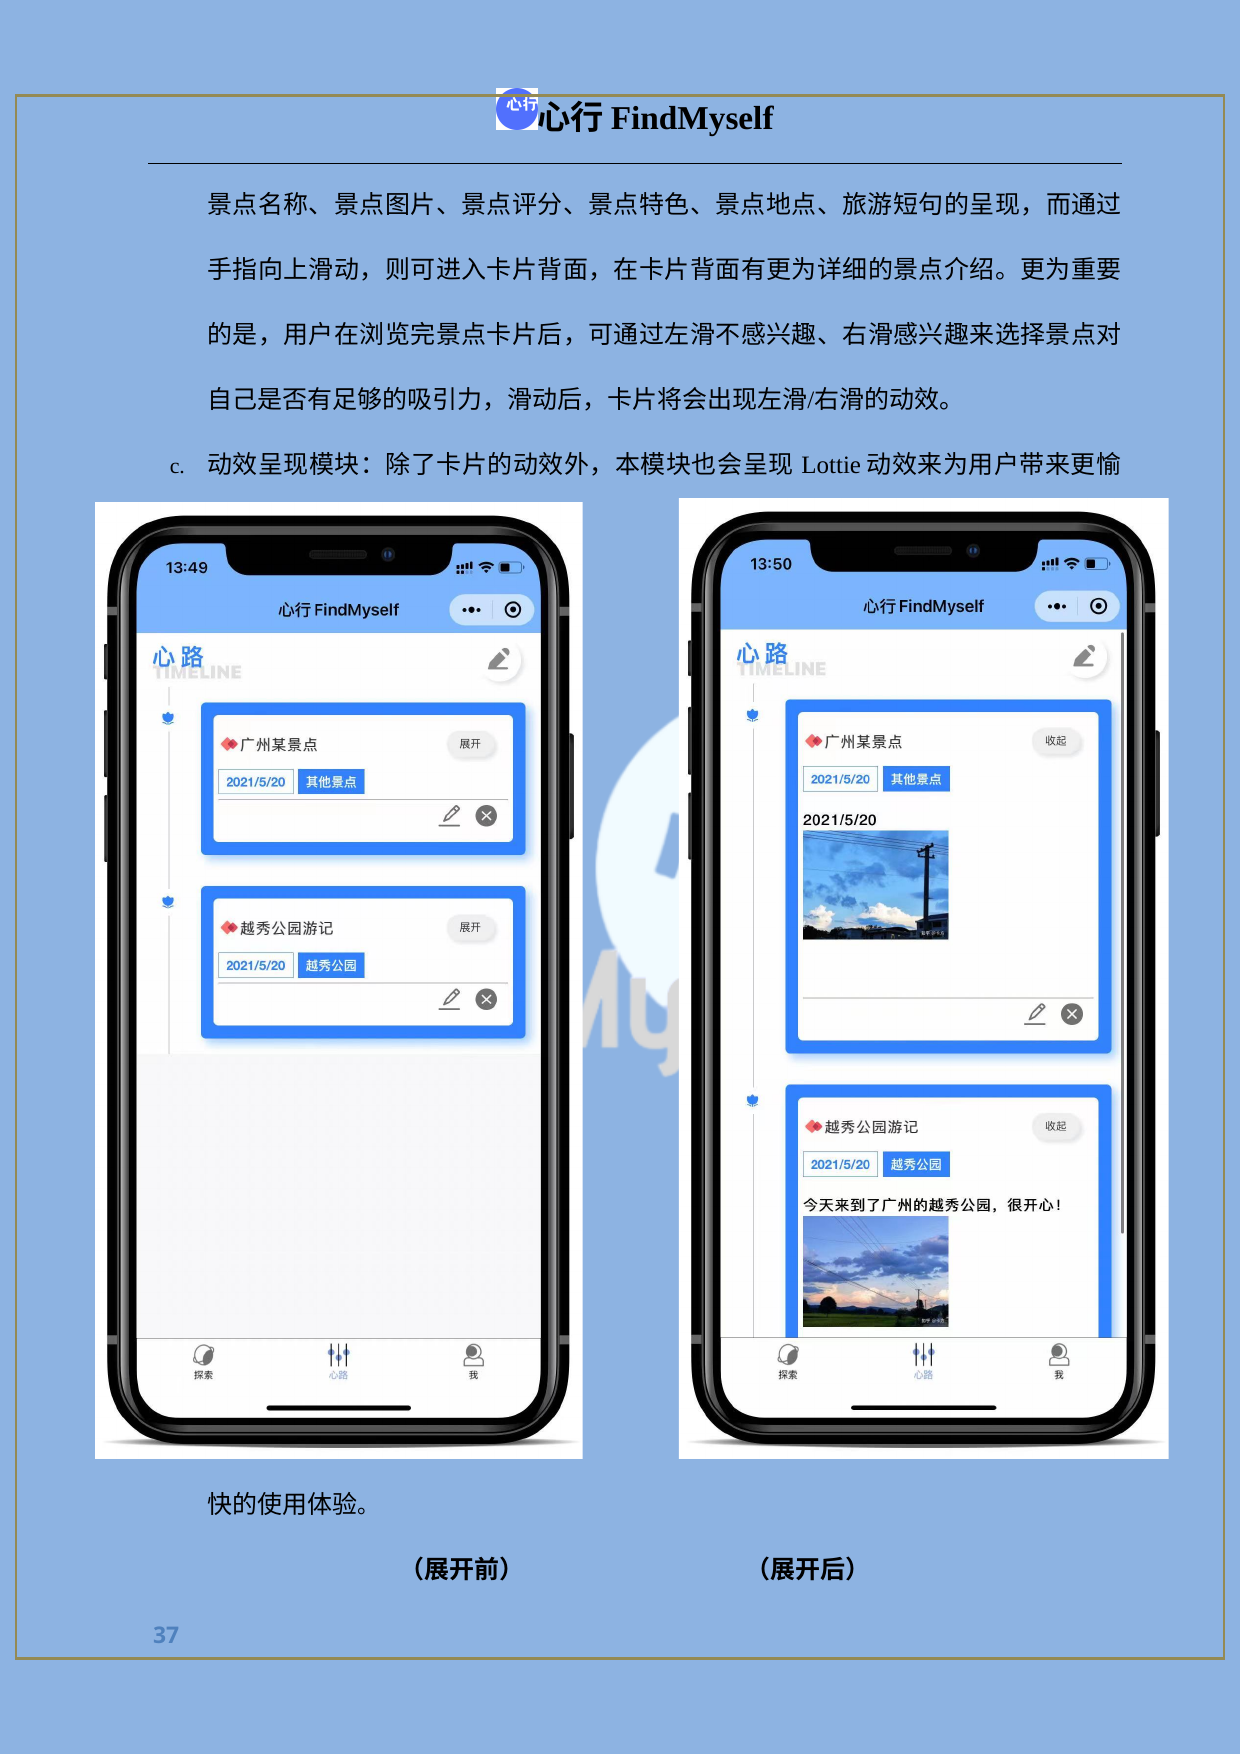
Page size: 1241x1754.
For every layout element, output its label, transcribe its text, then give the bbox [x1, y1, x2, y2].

picture [496, 88, 538, 94]
picture [678, 498, 1169, 1459]
text （展开前） （展开后） [148, 1535, 1122, 1600]
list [169, 170, 1122, 430]
picture [496, 97, 538, 130]
picture [95, 502, 583, 1459]
